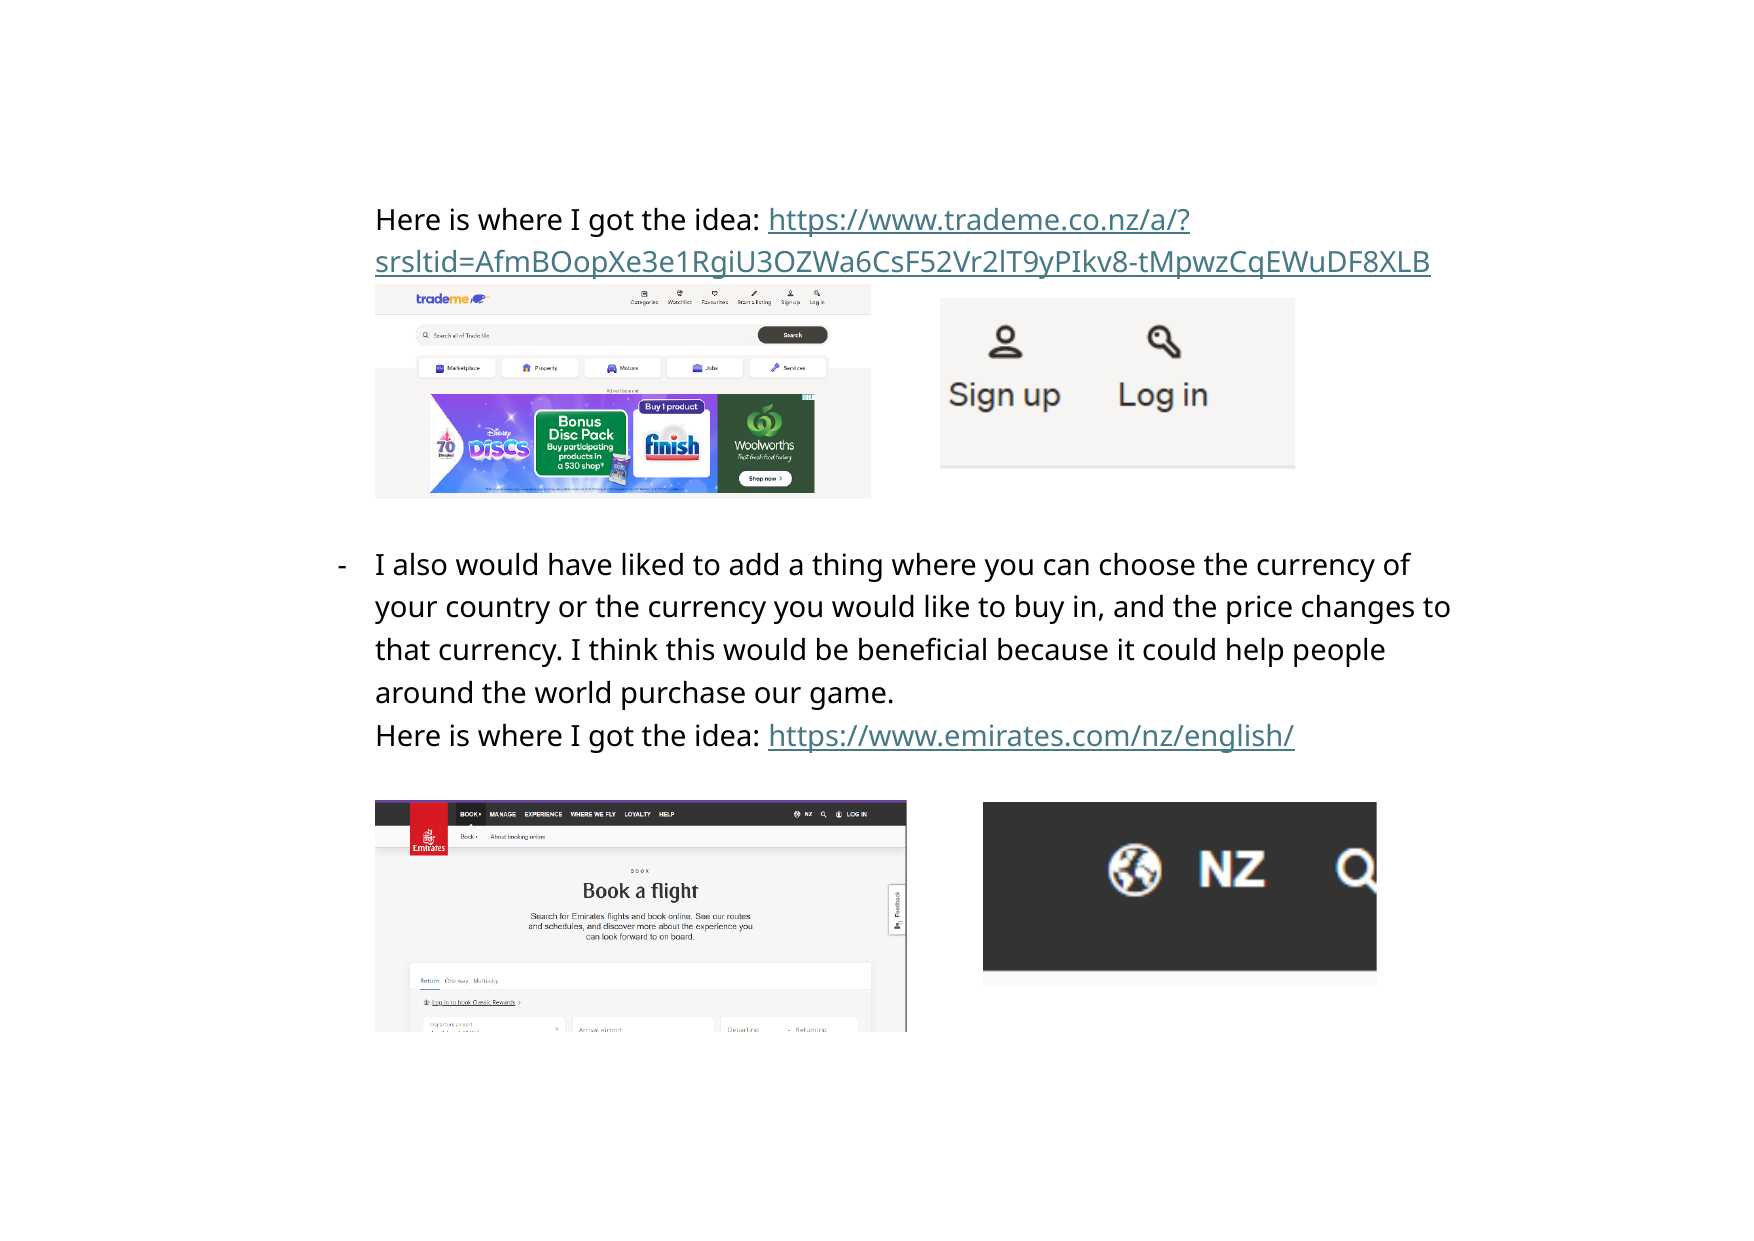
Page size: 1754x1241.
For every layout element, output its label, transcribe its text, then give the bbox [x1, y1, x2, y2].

picture [940, 298, 1296, 472]
picture [375, 800, 907, 1032]
picture [375, 284, 872, 499]
picture [983, 802, 1377, 986]
list Here is where I got the idea: https://www.emirates.com/nz/english/ [375, 715, 1454, 755]
list Here is where I got the idea: https://www.trademe.co.nz/a/?srsltid=AfmBOopXe3e1RgiU3OZWa6CsF52Vr2lT9yPIkv8-tMpwzCqEWuDF8XLB [375, 199, 1454, 281]
list I also would have liked to add a thing where you can choose the currency of your country or the currency you would like to buy in, and the price changes to that currency. I think this would be beneficial because it could help people around the world purchase our game. [337, 544, 1454, 712]
